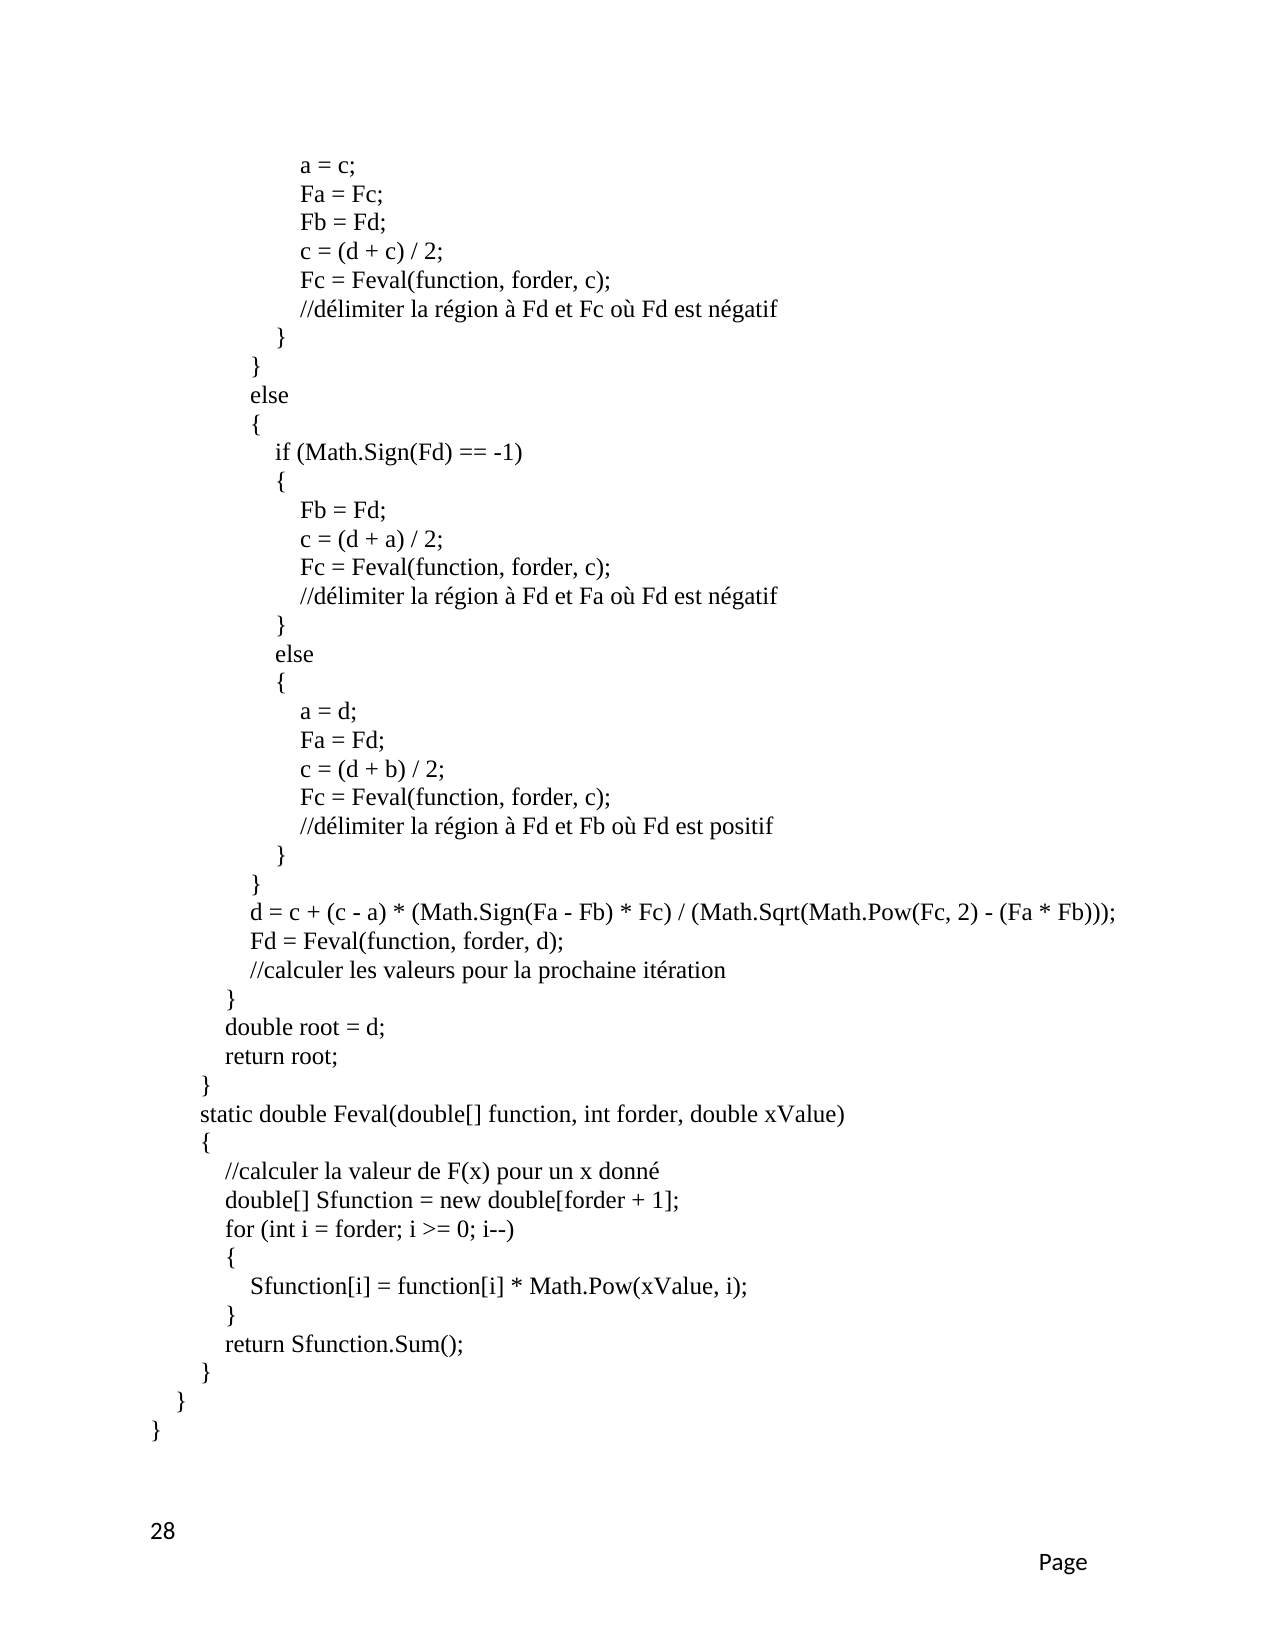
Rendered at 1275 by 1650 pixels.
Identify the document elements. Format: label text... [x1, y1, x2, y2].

text } [150, 984, 1125, 1012]
text else [150, 639, 1125, 667]
text for (int i = forder; i >= 0; i--) [150, 1214, 1125, 1242]
text { [150, 409, 1125, 437]
text { [150, 667, 1125, 696]
text Fd = Feval(function, forder, d); [150, 926, 1125, 955]
text static double Feval(double[] function, int forder, double xValue) [150, 1099, 1125, 1127]
text //calculer la valeur de F(x) pour un x donné [150, 1156, 1125, 1185]
text { [150, 466, 1125, 495]
text c = (d + a) / 2; [150, 524, 1125, 552]
text return Sfunction.Sum(); [150, 1329, 1125, 1357]
text } [150, 840, 1125, 869]
text Sfunction[i] = function[i] * Math.Pow(xValue, i); [150, 1271, 1125, 1300]
text Fb = Fd; [150, 495, 1125, 524]
text //calculer les valeurs pour la prochaine itération [150, 955, 1125, 984]
text d = c + (c - a) * (Math.Sign(Fa - Fb) * Fc) / (Math.Sqrt(Math.Pow(Fc, 2) - (Fa * Fb))); [150, 897, 1125, 926]
text } [150, 1300, 1125, 1329]
text //délimiter la région à Fd et Fb où Fd est positif [150, 811, 1125, 840]
text } [150, 1070, 1125, 1099]
text a = c; [150, 150, 1125, 179]
text } [150, 1415, 1125, 1444]
text return root; [150, 1041, 1125, 1070]
text c = (d + c) / 2; [150, 236, 1125, 265]
text else [150, 380, 1125, 409]
text Fa = Fd; [150, 725, 1125, 754]
text } [150, 1357, 1125, 1386]
text double[] Sfunction = new double[forder + 1]; [150, 1185, 1125, 1214]
text double root = d; [150, 1012, 1125, 1041]
text } [150, 869, 1125, 897]
text } [150, 322, 1125, 351]
text Fa = Fc; [150, 179, 1125, 207]
text } [150, 610, 1125, 639]
text //délimiter la région à Fd et Fc où Fd est négatif [150, 294, 1125, 322]
text Fb = Fd; [150, 207, 1125, 236]
text { [150, 1127, 1125, 1156]
text //délimiter la région à Fd et Fa où Fd est négatif [150, 581, 1125, 610]
text if (Math.Sign(Fd) == -1) [150, 437, 1125, 466]
text Fc = Feval(function, forder, c); [150, 782, 1125, 811]
text c = (d + b) / 2; [150, 754, 1125, 782]
text a = d; [150, 696, 1125, 725]
text } [150, 1386, 1125, 1415]
text Fc = Feval(function, forder, c); [150, 552, 1125, 581]
text Fc = Feval(function, forder, c); [150, 265, 1125, 294]
text } [150, 351, 1125, 380]
text { [150, 1242, 1125, 1271]
